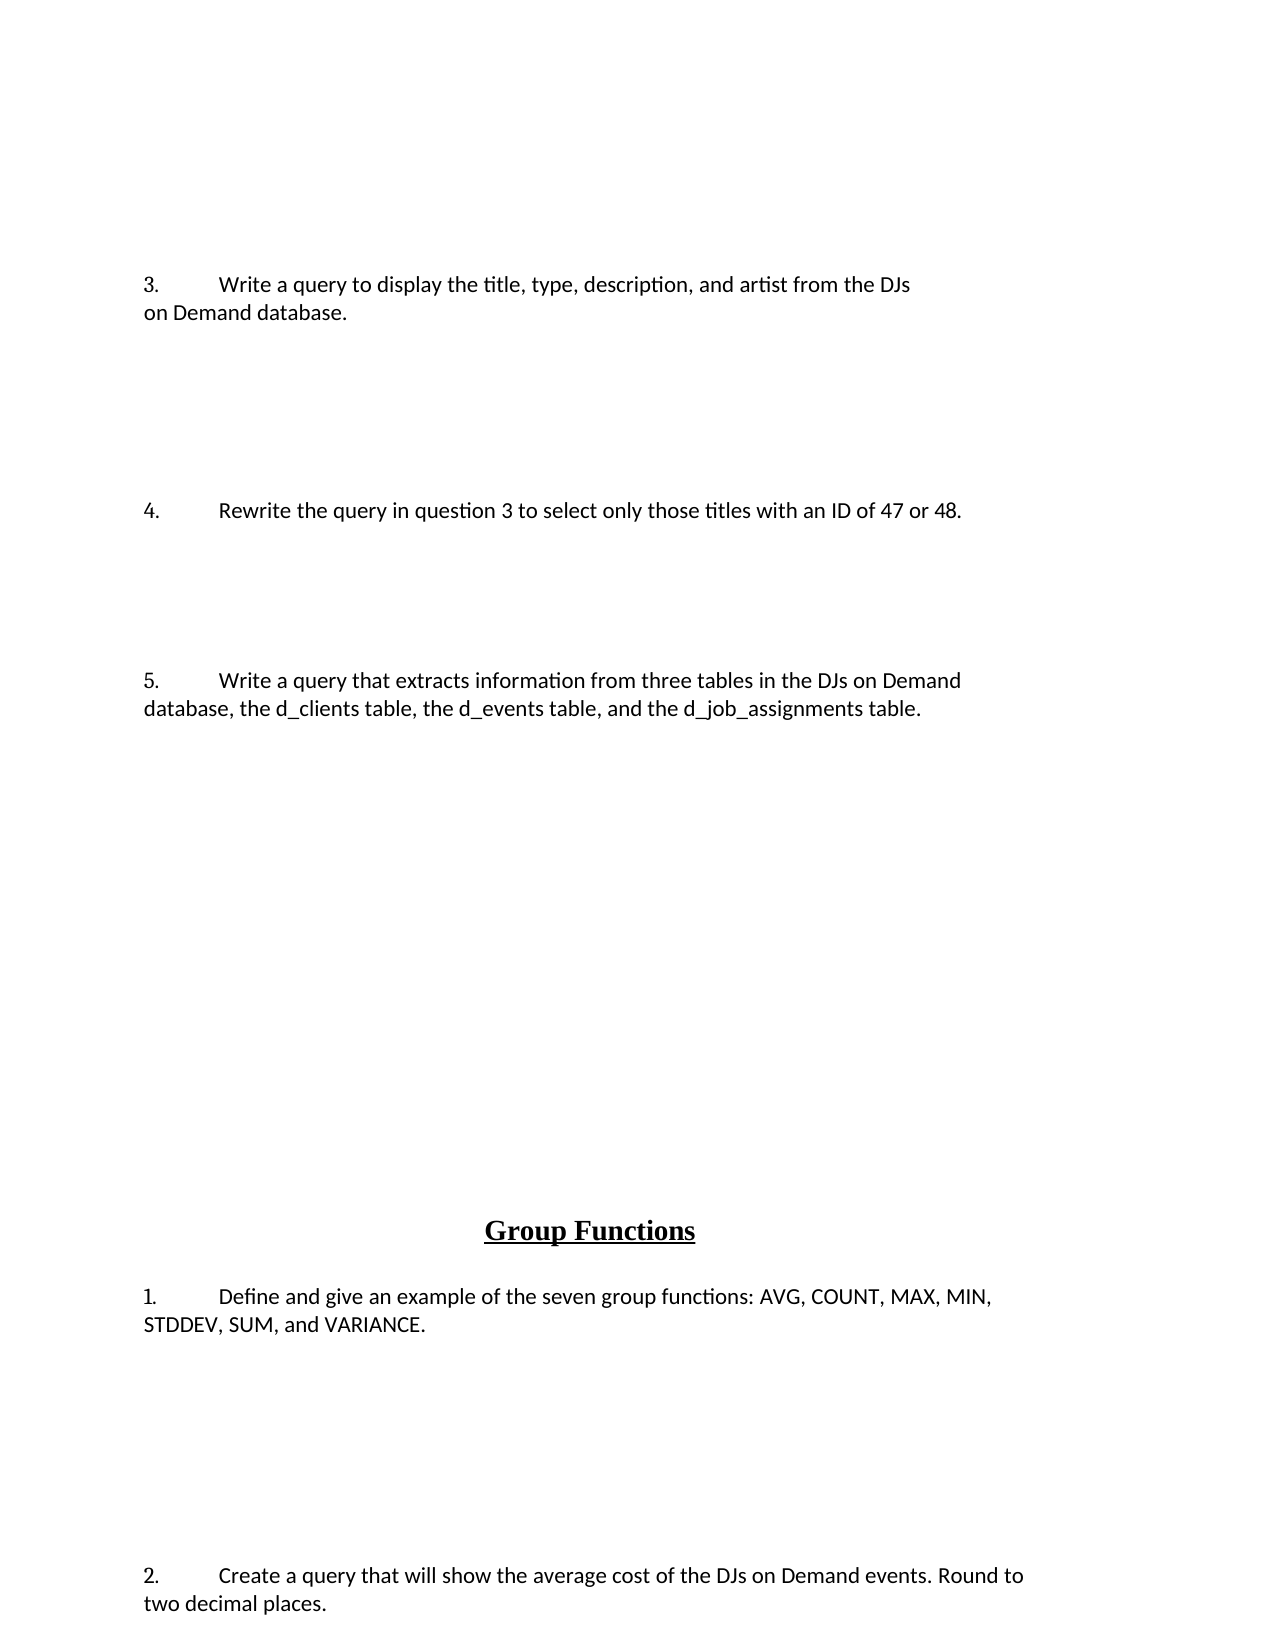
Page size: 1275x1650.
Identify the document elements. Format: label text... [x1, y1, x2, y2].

text Group Functions [41, 1213, 1139, 1247]
list Write a query to display the title, type, description, and artist from the DJs on Demand database. [144, 271, 939, 327]
list Create a query that will show the average cost of the DJs on Demand events. Round to two decimal places. [144, 1561, 1065, 1617]
list Define and give an example of the seven group functions: AVG, COUNT, MAX, MIN, STDDEV, SUM, and VARIANCE. [144, 1282, 1076, 1338]
list Write a query that extracts information from three tables in the DJs on Demand database, the d_clients table, the d_events table, and the d_job_assignments table. [144, 667, 1056, 723]
list Rewrite the query in question 3 to select only those titles with an ID of 47 or 48. [144, 496, 1275, 524]
